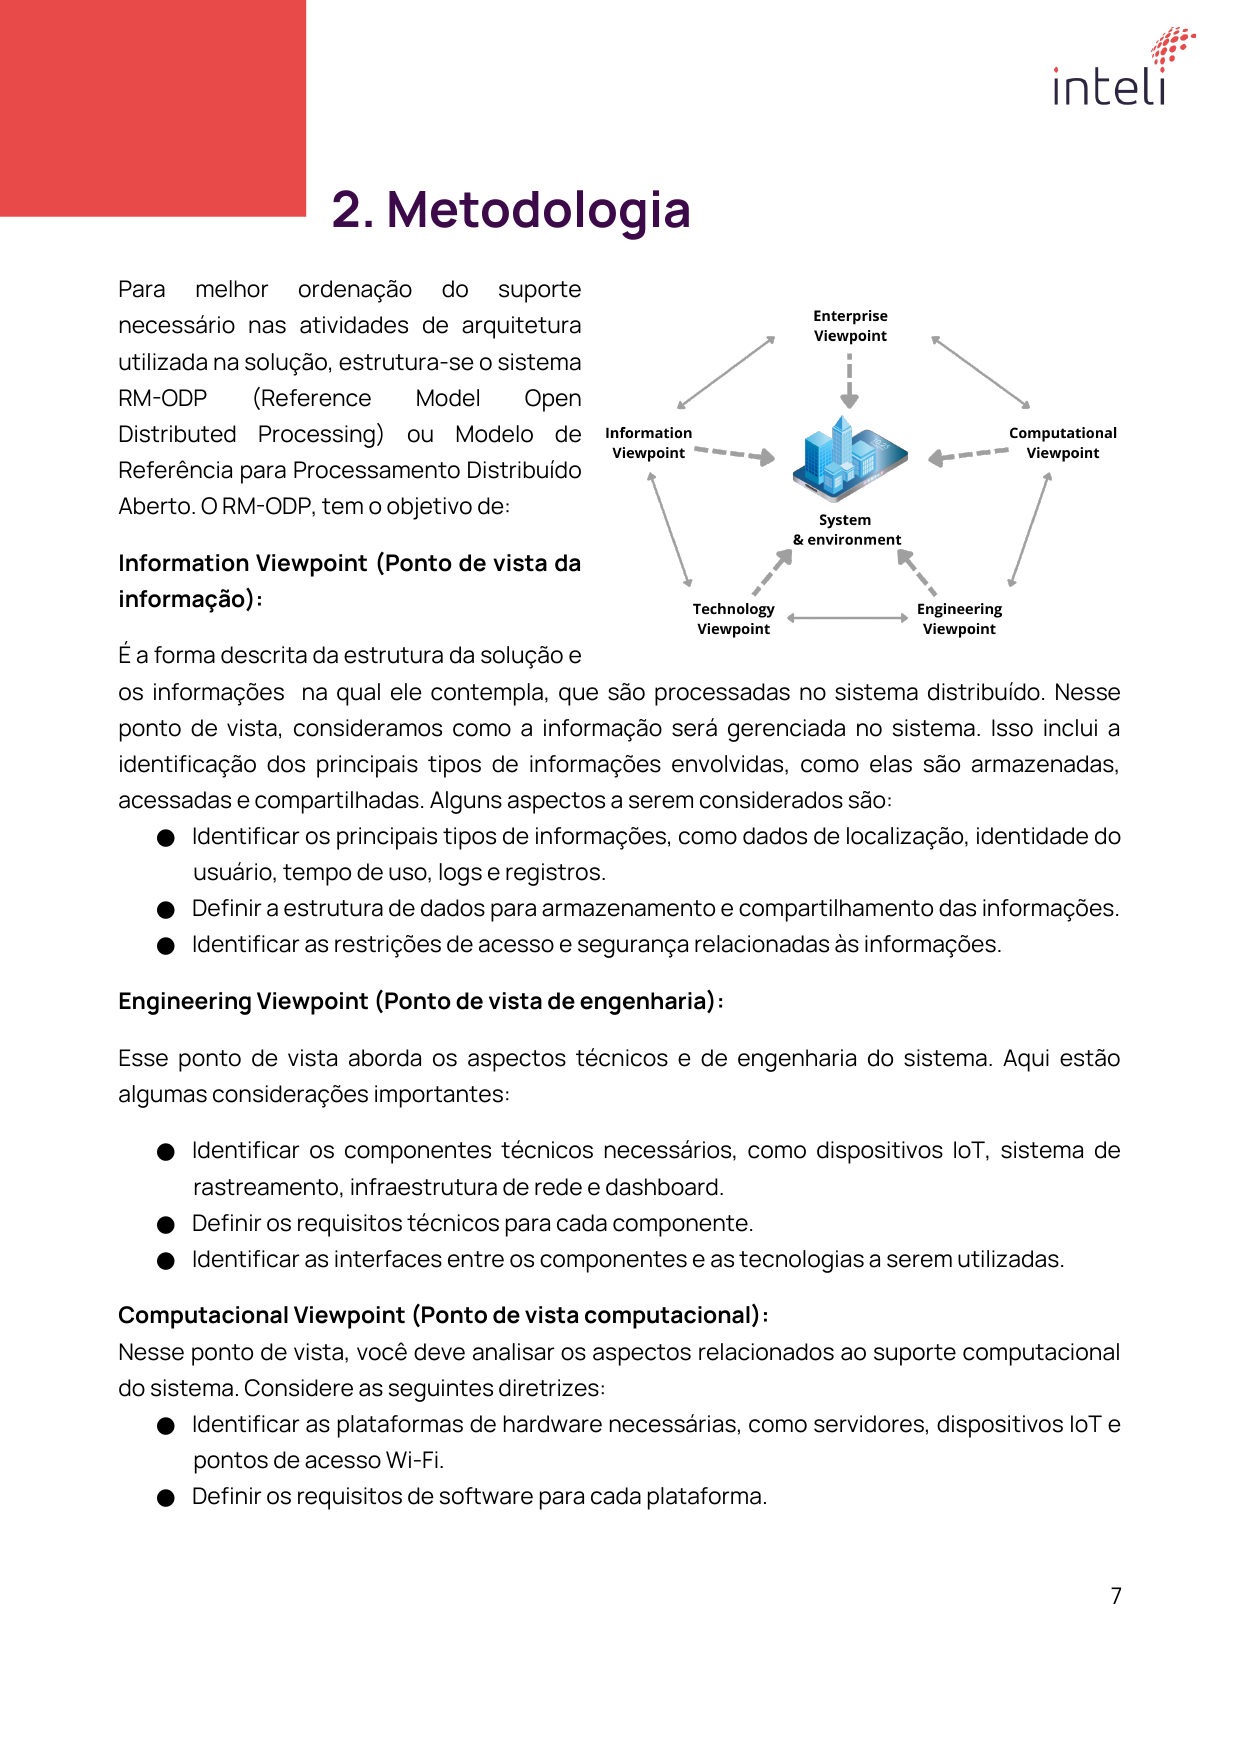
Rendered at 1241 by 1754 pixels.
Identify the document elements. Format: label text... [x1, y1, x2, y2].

text Information Viewpoint (Ponto de vista da informação): [118, 546, 601, 614]
text Nesse ponto de vista, você deve analisar os aspectos relacionados ao suporte computacional do sistema. Considere as seguintes diretrizes: [118, 1335, 1122, 1403]
picture [0, 0, 307, 217]
text 2. Metodologia [118, 174, 1122, 242]
text Para melhor ordenação do suporte necessário nas atividades de arquitetura utilizada na solução, estrutura-se o sistema RM-ODP (Reference Model Open Distributed Processing) ou Modelo de Referência para Processamento Distribuído Aberto. O RM-ODP, tem o objetivo de: [118, 273, 1122, 521]
list Definir a estrutura de dados para armazenamento e compartilhamento das informações. [156, 892, 1122, 923]
text Computacional Viewpoint (Ponto de vista computacional): [118, 1299, 1122, 1331]
list Identificar os principais tipos de informações, como dados de localização, identidade do usuário, tempo de uso, logs e registros. [156, 819, 1122, 887]
list Identificar os componentes técnicos necessários, como dispositivos IoT, sistema de rastreamento, infraestrutura de rede e dashboard. [156, 1134, 1122, 1202]
list Identificar as restrições de acesso e segurança relacionadas às informações. [156, 928, 1122, 959]
text É a forma descrita da estrutura da solução e os informações na qual ele contempla, que são processadas no sistema distribuído. Nesse ponto de vista, consideramos como a informação será gerenciada no sistema. Isso inclui a identificação dos principais tipos de informações envolvidas, como elas são armazenadas, acessadas e compartilhadas. Alguns aspectos a serem considerados são: [118, 639, 1122, 815]
list Identificar as interfaces entre os componentes e as tecnologias a serem utilizadas. [156, 1242, 1122, 1274]
picture [1054, 27, 1197, 105]
list Definir os requisitos técnicos para cada componente. [156, 1206, 1122, 1238]
text Engineering Viewpoint (Ponto de vista de engenharia): [118, 984, 1122, 1016]
text Esse ponto de vista aborda os aspectos técnicos e de engenharia do sistema. Aqui estão algumas considerações importantes: [118, 1041, 1122, 1109]
picture [601, 296, 1123, 645]
list Definir os requisitos de software para cada plataforma. [156, 1479, 1122, 1511]
list Identificar as plataformas de hardware necessárias, como servidores, dispositivos IoT e pontos de acesso Wi-Fi. [156, 1407, 1122, 1475]
